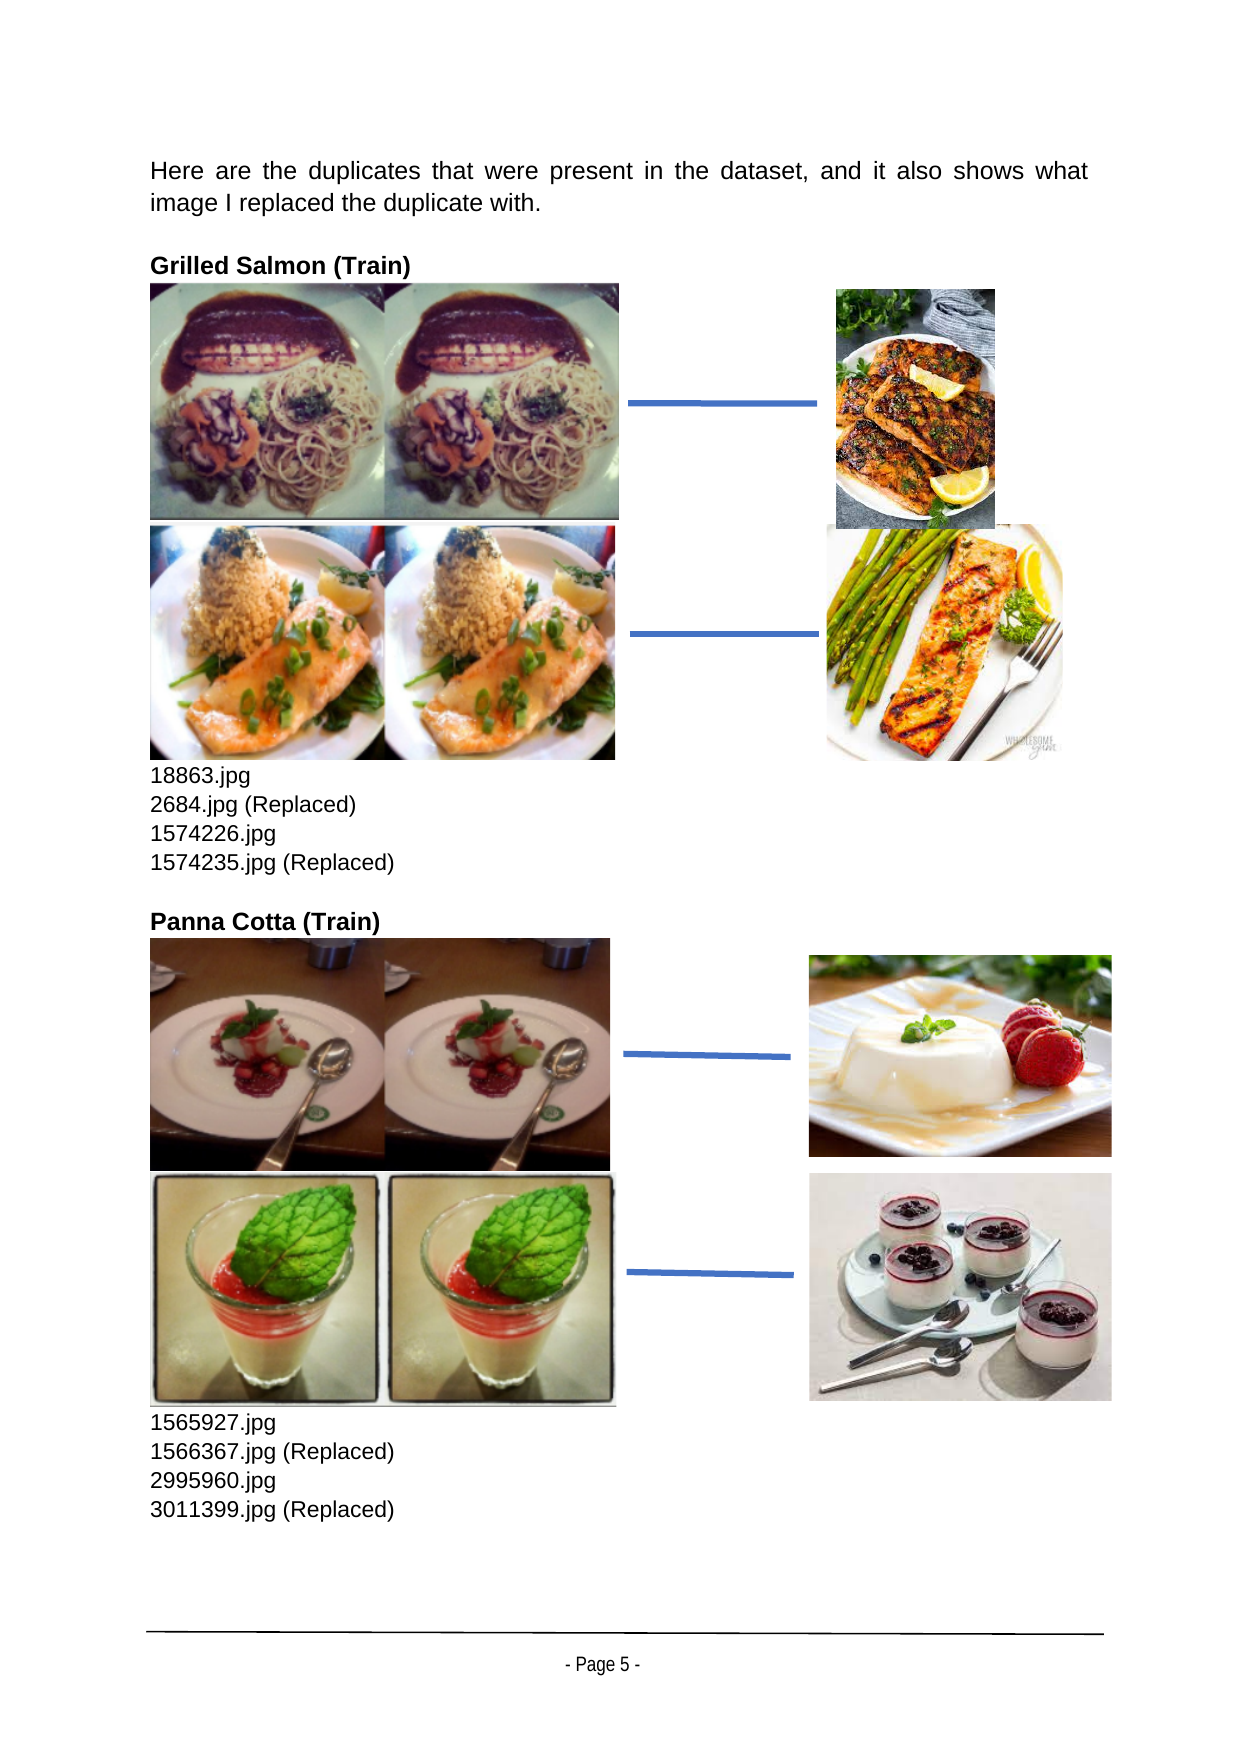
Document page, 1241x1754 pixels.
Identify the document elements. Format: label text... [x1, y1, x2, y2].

picture [809, 1173, 1112, 1401]
picture [150, 1172, 617, 1407]
picture [150, 282, 619, 520]
text 1565927.jpg [150, 1409, 1090, 1435]
text Here are the duplicates that were present in the dataset, and it also shows what image I replaced the duplicate with. [150, 156, 1090, 216]
picture [150, 522, 615, 760]
text 2995960.jpg [150, 1467, 1090, 1493]
text 2684.jpg (Replaced) [150, 791, 1090, 818]
text 18863.jpg [150, 762, 1090, 789]
text 3011399.jpg (Replaced) [150, 1496, 1090, 1522]
picture [826, 289, 1063, 761]
picture [808, 955, 1112, 1157]
text Panna Cotta (Train) [150, 907, 1090, 936]
text Grilled Salmon (Train) [150, 251, 1090, 279]
picture [150, 938, 611, 1171]
text 1574226.jpg [150, 820, 1090, 847]
text 1566367.jpg (Replaced) [150, 1438, 1090, 1464]
text 1574235.jpg (Replaced) [150, 849, 1090, 876]
